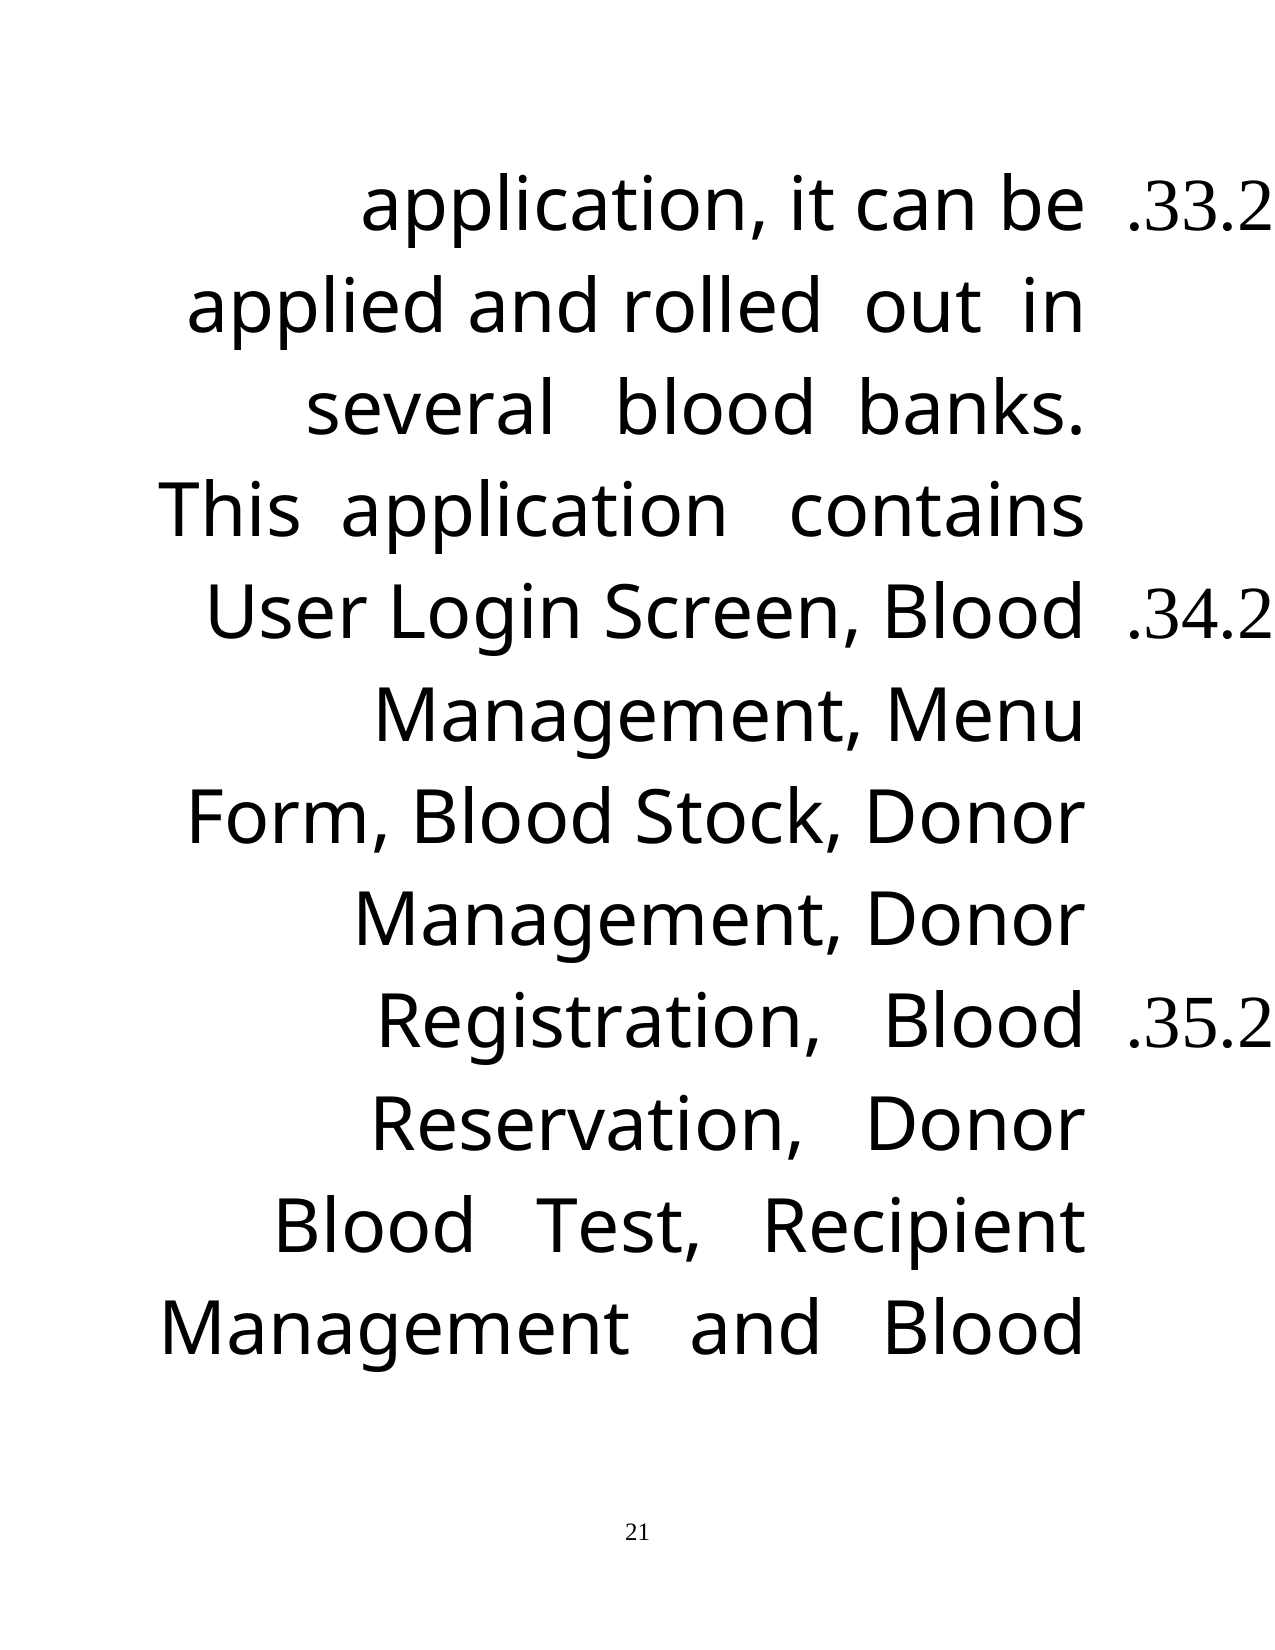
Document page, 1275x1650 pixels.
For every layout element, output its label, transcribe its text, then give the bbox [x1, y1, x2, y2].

list application, it can be applied and rolled out in several blood banks. This application contains [150, 150, 1125, 559]
list Registration, Blood Reservation, Donor Blood Test, Recipient Management and Blood [150, 967, 1125, 1376]
list User Login Screen, Blood Management, Menu Form, Blood Stock, Donor Management, Donor [150, 559, 1125, 967]
